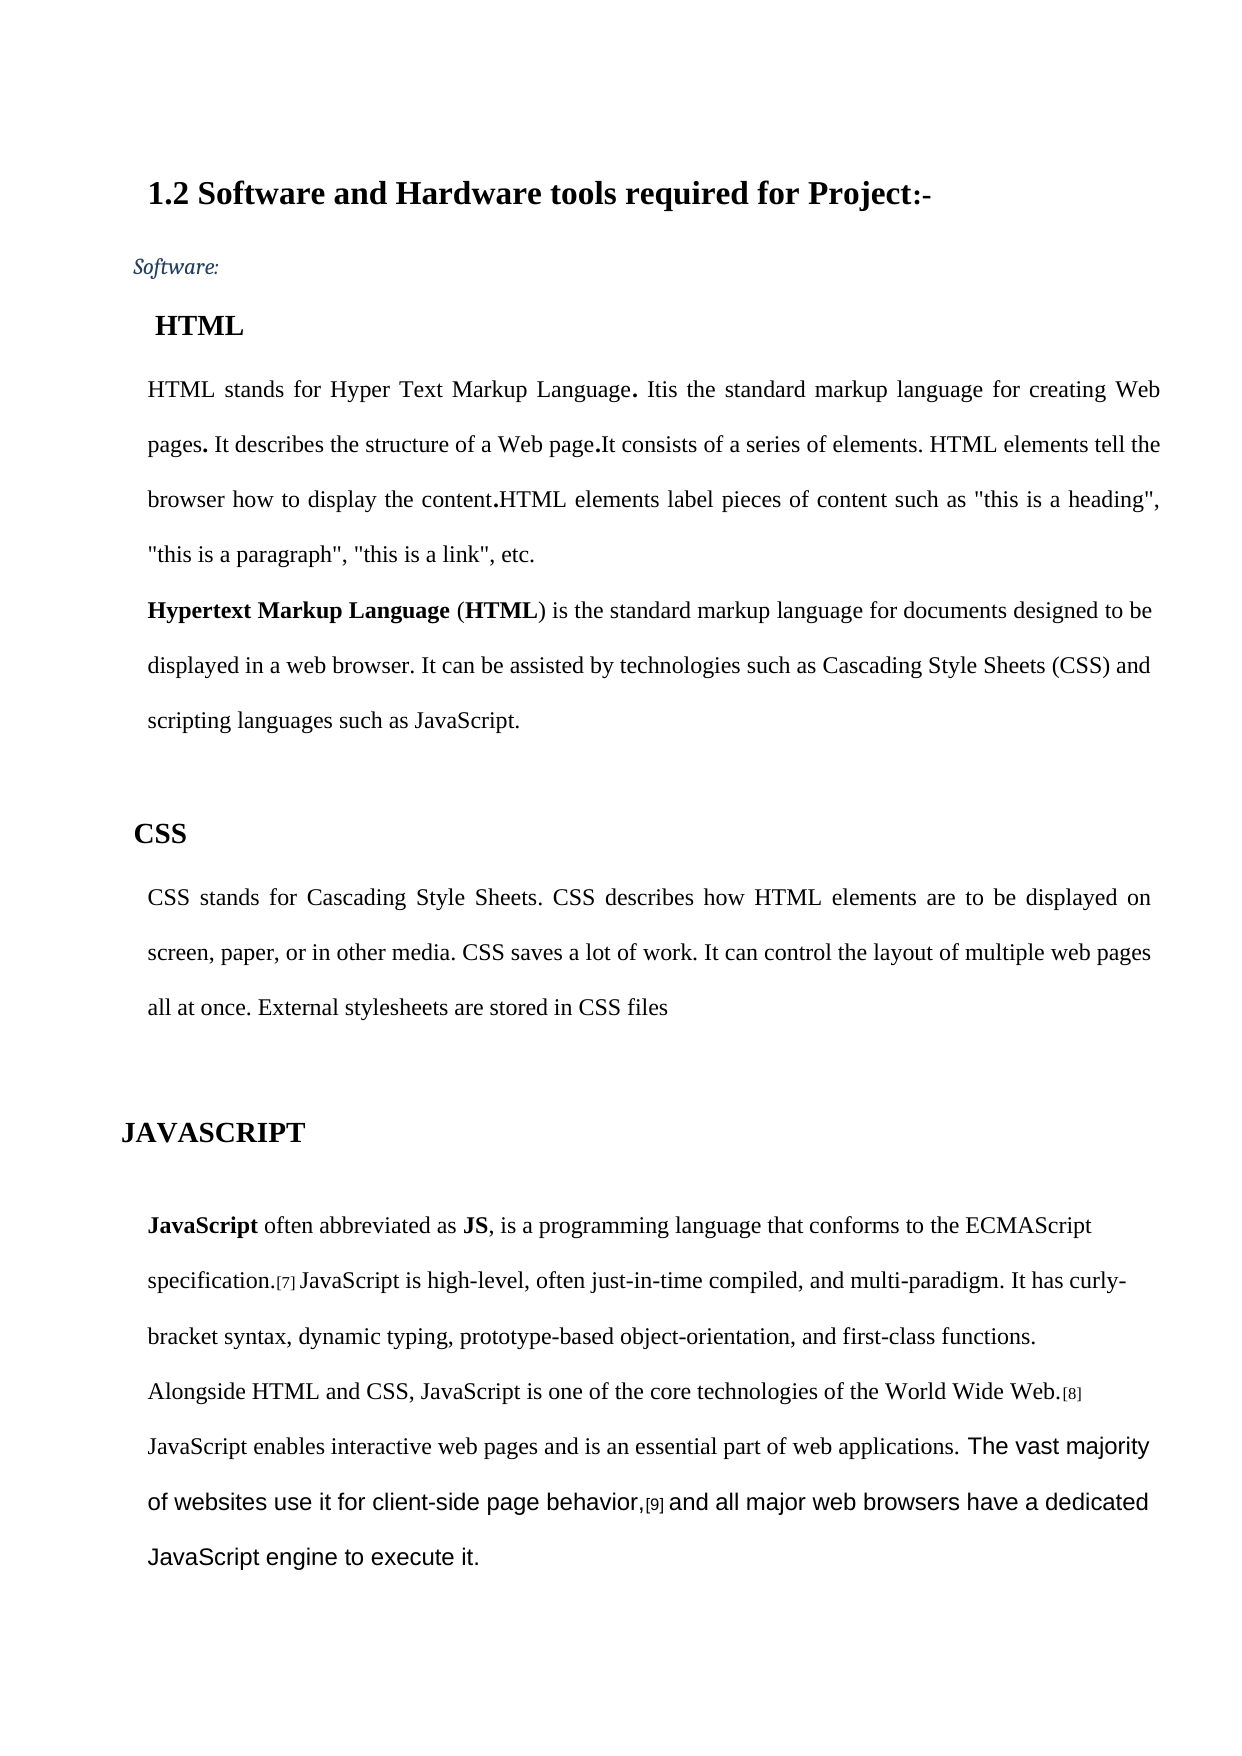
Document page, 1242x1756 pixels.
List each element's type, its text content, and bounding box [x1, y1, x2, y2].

text HTML [155, 308, 1179, 341]
text Alongside HTML and CSS, JavaScript is one of the core technologies of the World Wide Web.[8] JavaScript enables interactive web pages and is an essential part of web applications. The vast majority of websites use it for client-side page behavior,[9] and all major web browsers have a dedicated JavaScript engine to execute it. [147, 1377, 1152, 1570]
text CSS [133, 817, 1179, 850]
text Software: [133, 254, 1179, 281]
text CSS stands for Cascading Style Sheets. CSS describes how HTML elements are to be displayed on screen, paper, or in other media. CSS saves a lot of work. It can control the layout of multiple web pages all at once. External stylesheets are stored in CSS files [147, 883, 1153, 1021]
text JAVASCRIPT [121, 1116, 1179, 1149]
text JavaScript often abbreviated as JS, is a programming language that conforms to the ECMAScript specification.[7] JavaScript is high-level, often just-in-time compiled, and multi-paradigm. It has curly- bracket syntax, dynamic typing, prototype-based object-orientation, and first-class functions. [147, 1211, 1130, 1349]
text Hypertext Markup Language (HTML) is the standard markup language for documents designed to be displayed in a web browser. It can be assisted by technologies such as Cascading Style Sheets (CSS) and scripting languages such as JavaScript. [147, 596, 1153, 734]
text 1.2 Software and Hardware tools required for Project:- [147, 173, 1179, 212]
text HTML stands for Hyper Text Markup Language. Itis the standard markup language for creating Web pages. It describes the structure of a Web page.It consists of a series of elements. HTML elements tell the browser how to display the content.HTML elements label pieces of content such as "this is a heading", "this is a paragraph", "this is a link", etc. [147, 375, 1162, 568]
